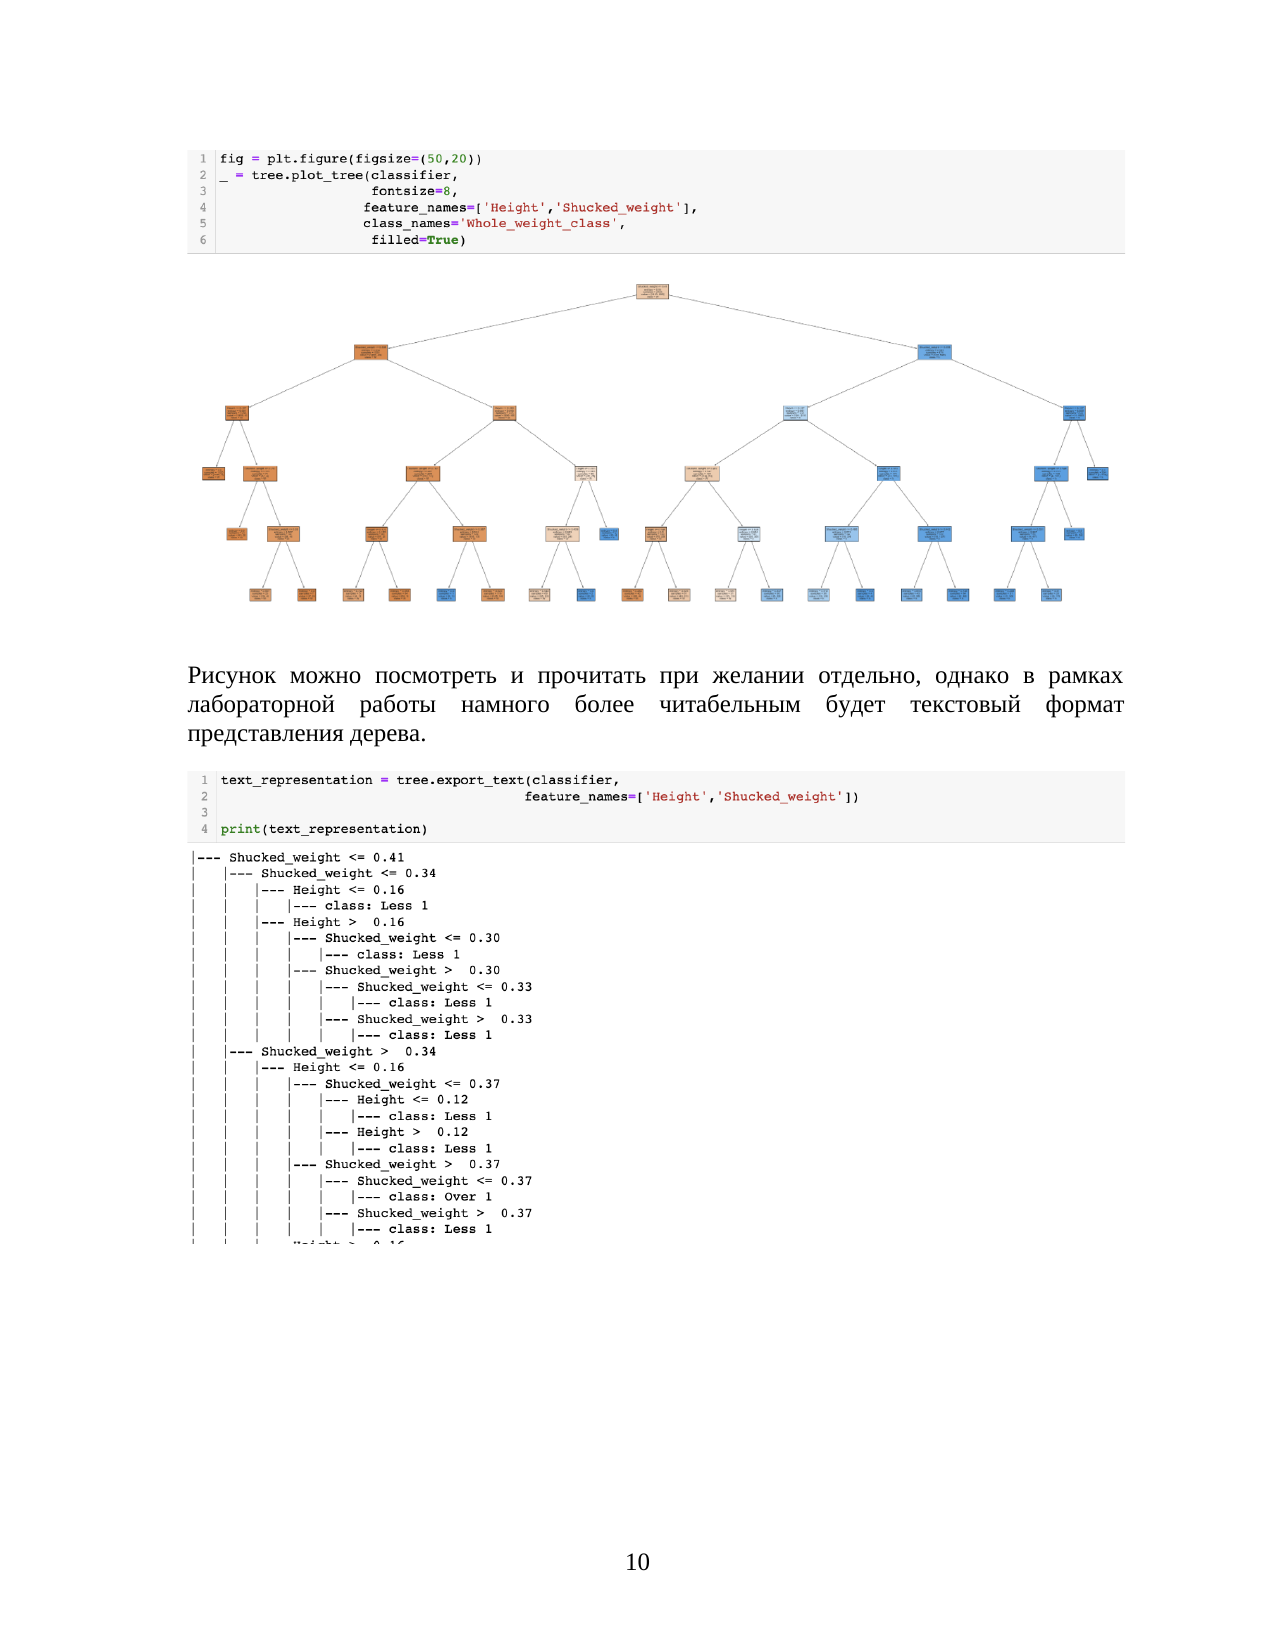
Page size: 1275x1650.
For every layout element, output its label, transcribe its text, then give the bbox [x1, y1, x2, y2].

picture [187, 771, 1125, 1244]
list Рисунок можно посмотреть и прочитать при желании отдельно, однако в рамках лабораторной работы намного более читабельным будет текстовый формат представления дерева. [187, 660, 1125, 747]
picture [187, 150, 1125, 636]
